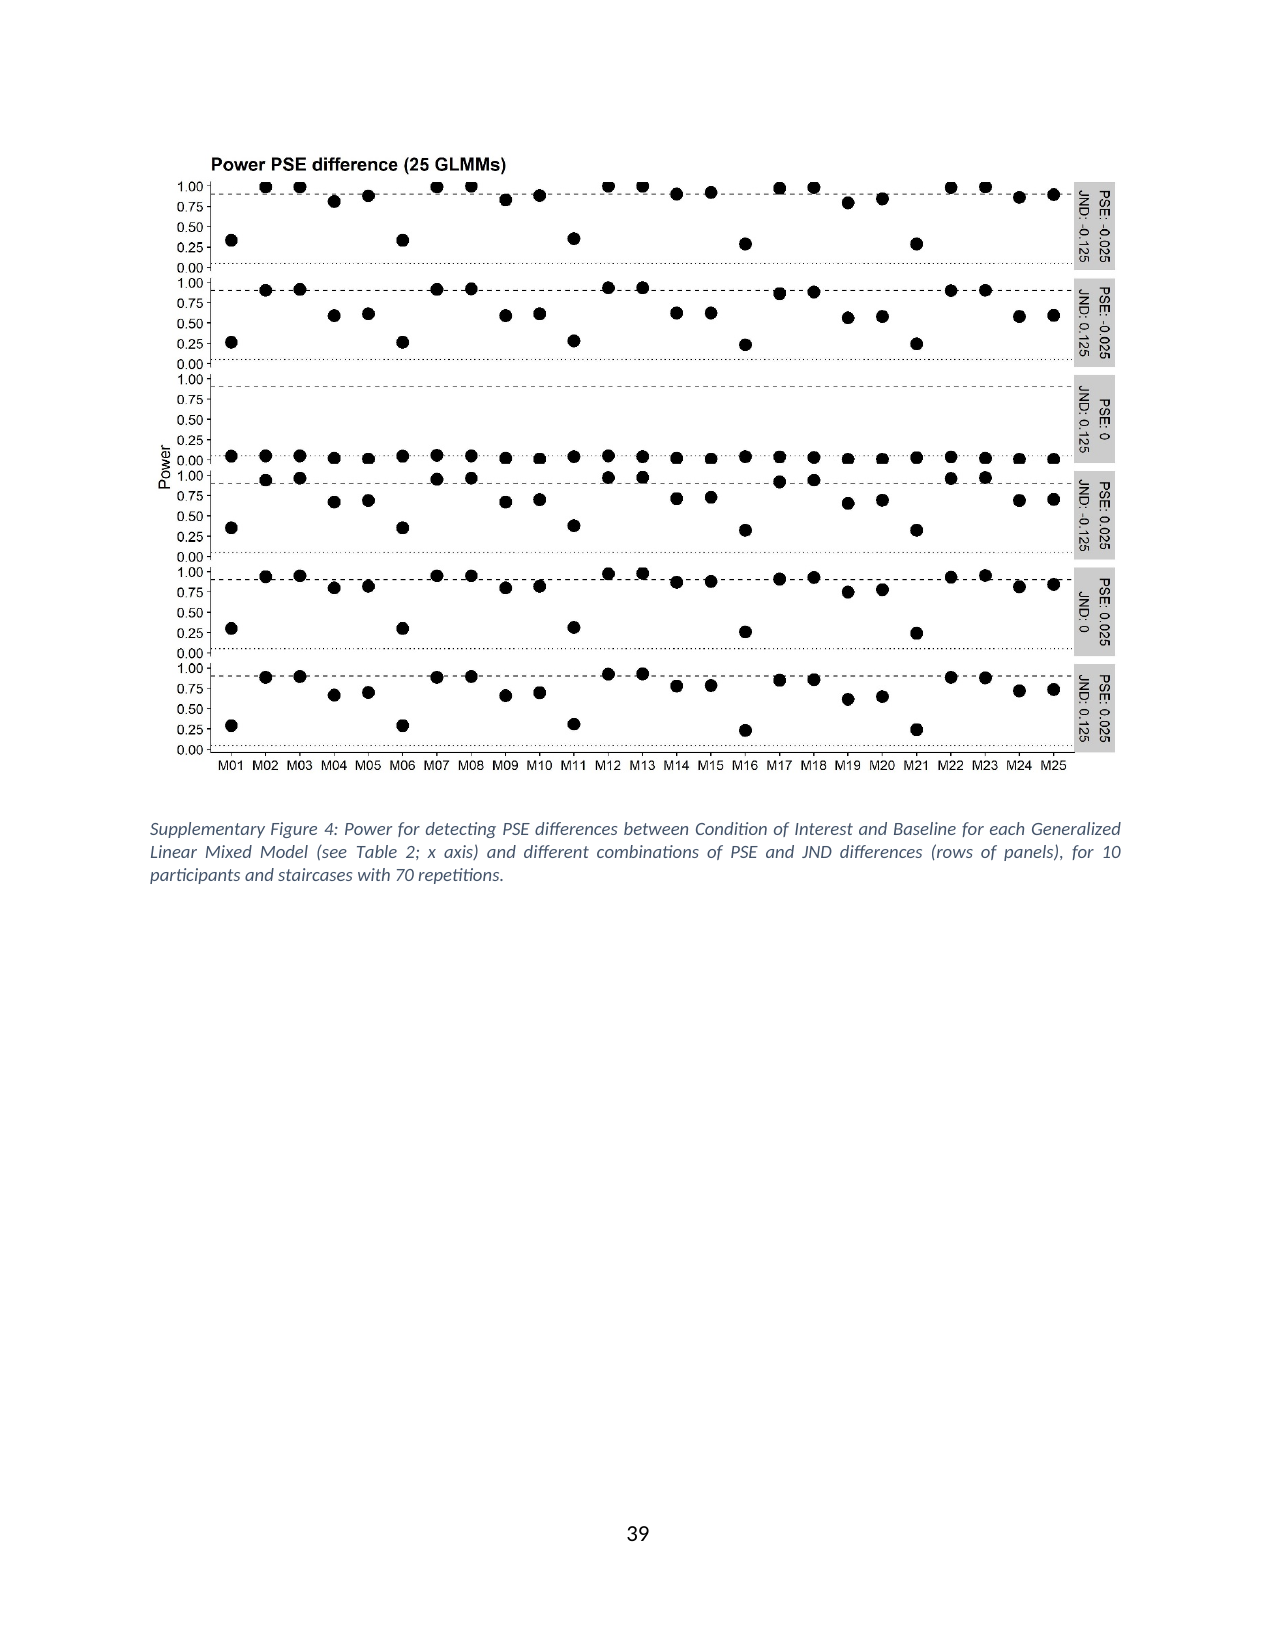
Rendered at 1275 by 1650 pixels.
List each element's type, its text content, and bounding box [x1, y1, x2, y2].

picture [150, 150, 1123, 799]
